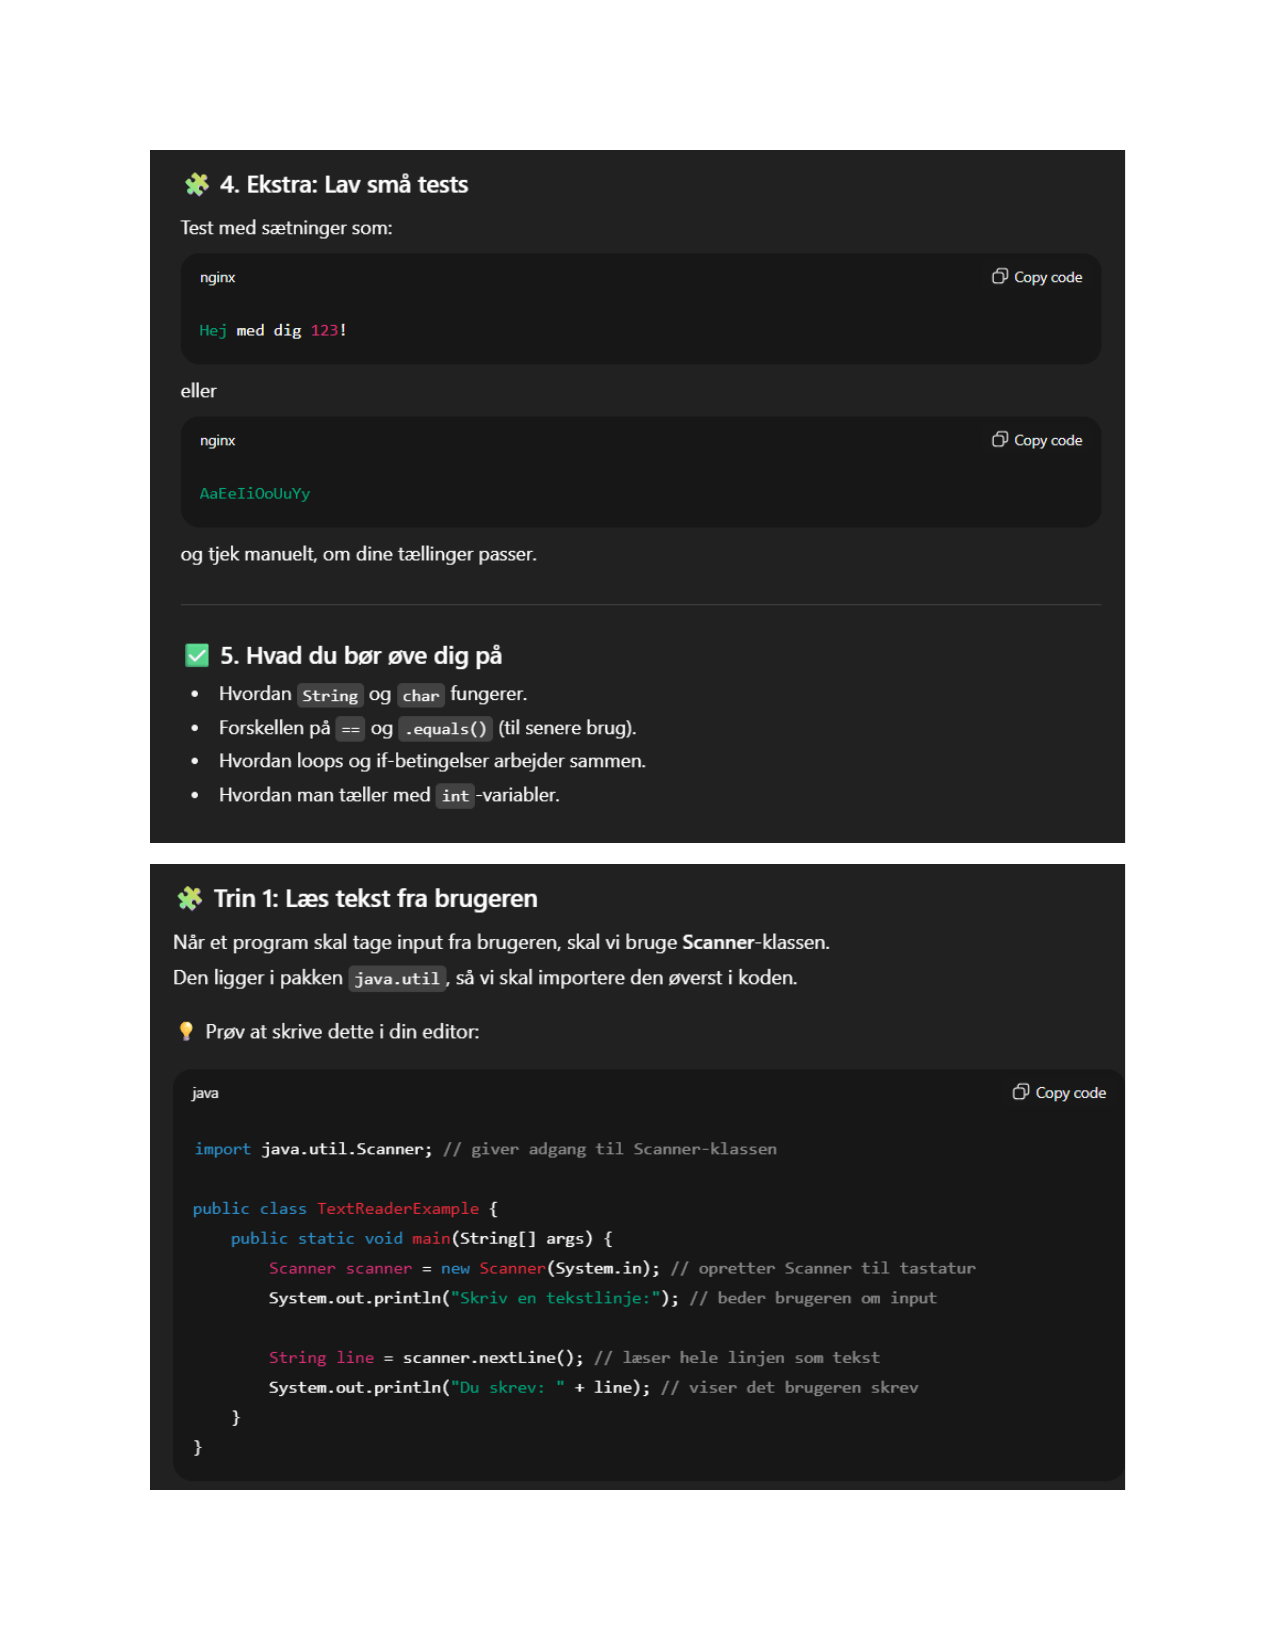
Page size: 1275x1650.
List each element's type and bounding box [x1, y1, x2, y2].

picture [150, 864, 1125, 1490]
picture [150, 150, 1125, 843]
